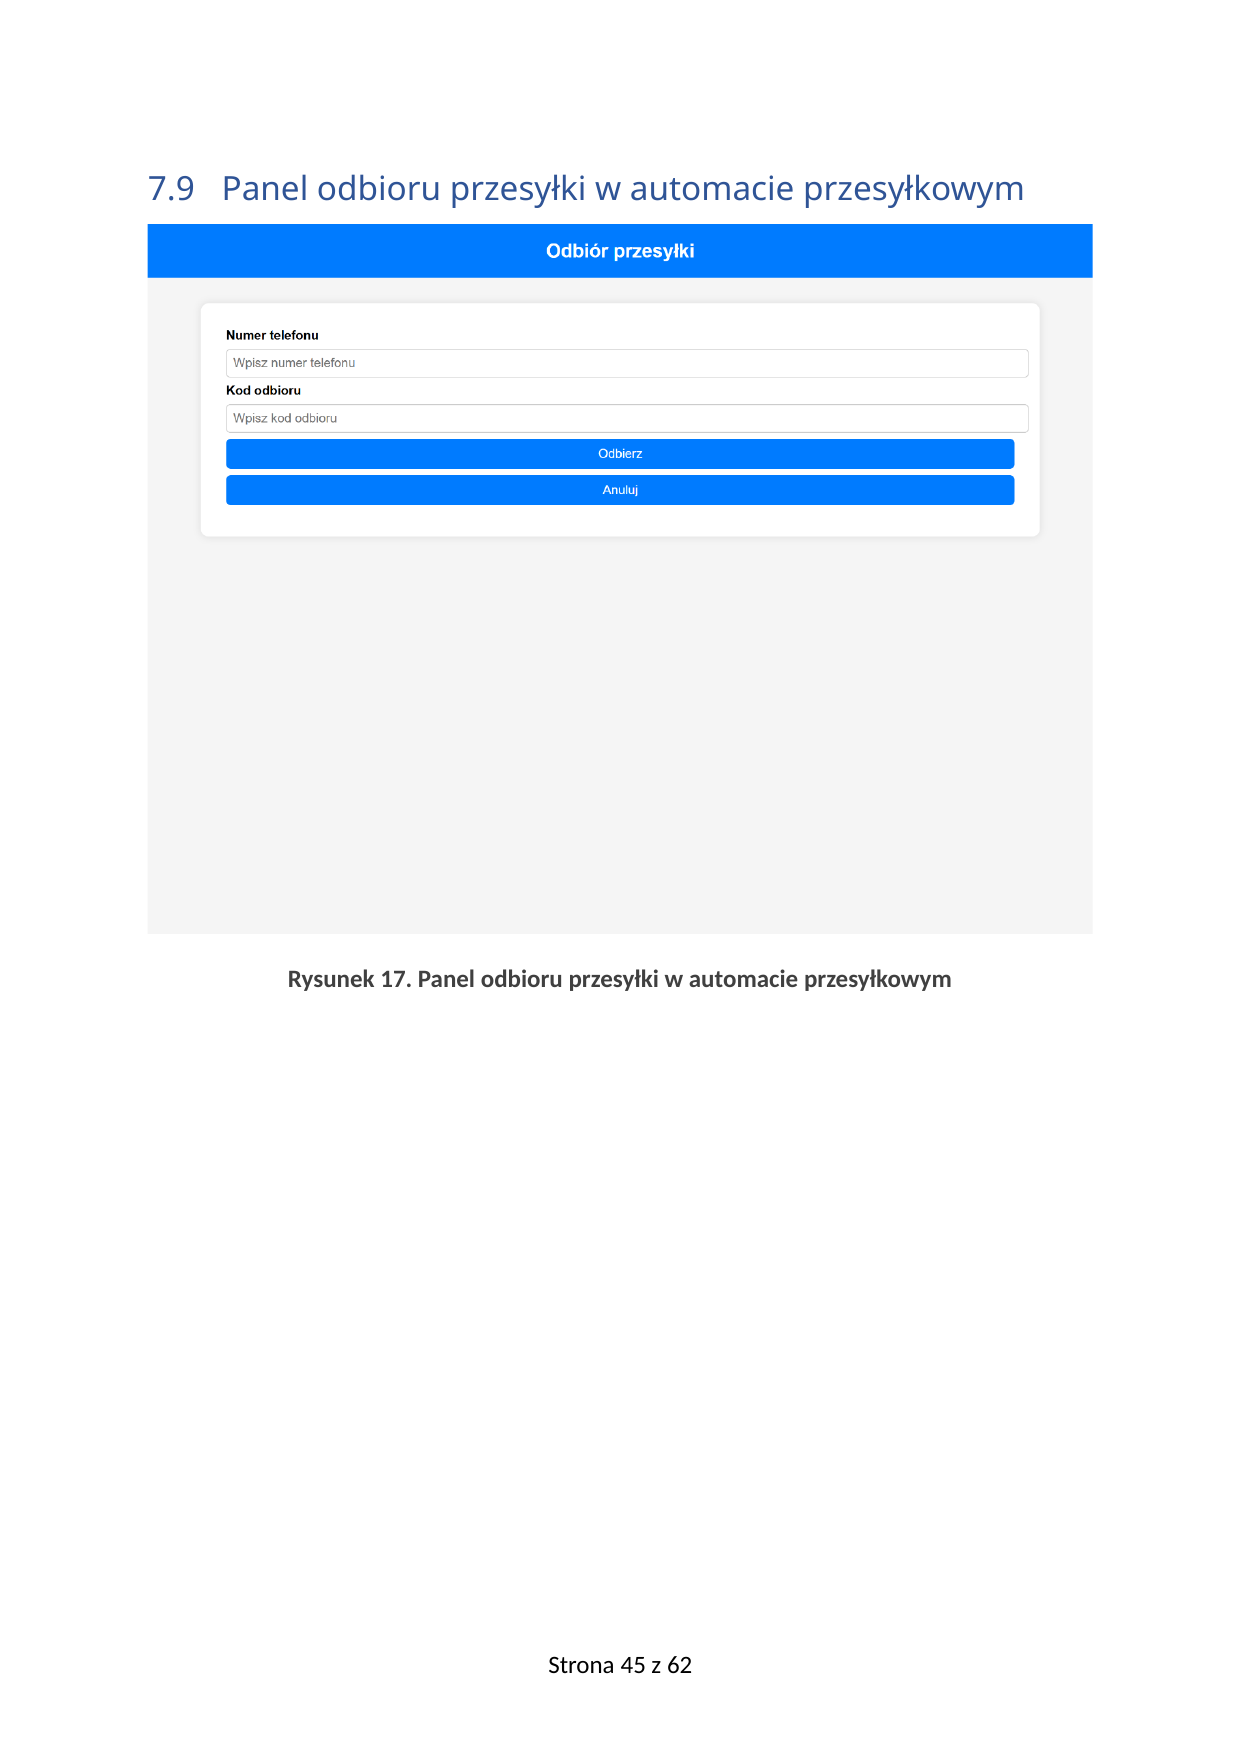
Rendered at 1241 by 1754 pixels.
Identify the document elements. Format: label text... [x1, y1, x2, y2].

subtitle 7.9 Panel odbioru przesyłki w automacie przesyłkowym [148, 164, 1093, 210]
picture [147, 224, 1093, 934]
text Rysunek 17. Panel odbioru przesyłki w automacie przesyłkowym [148, 963, 1093, 993]
